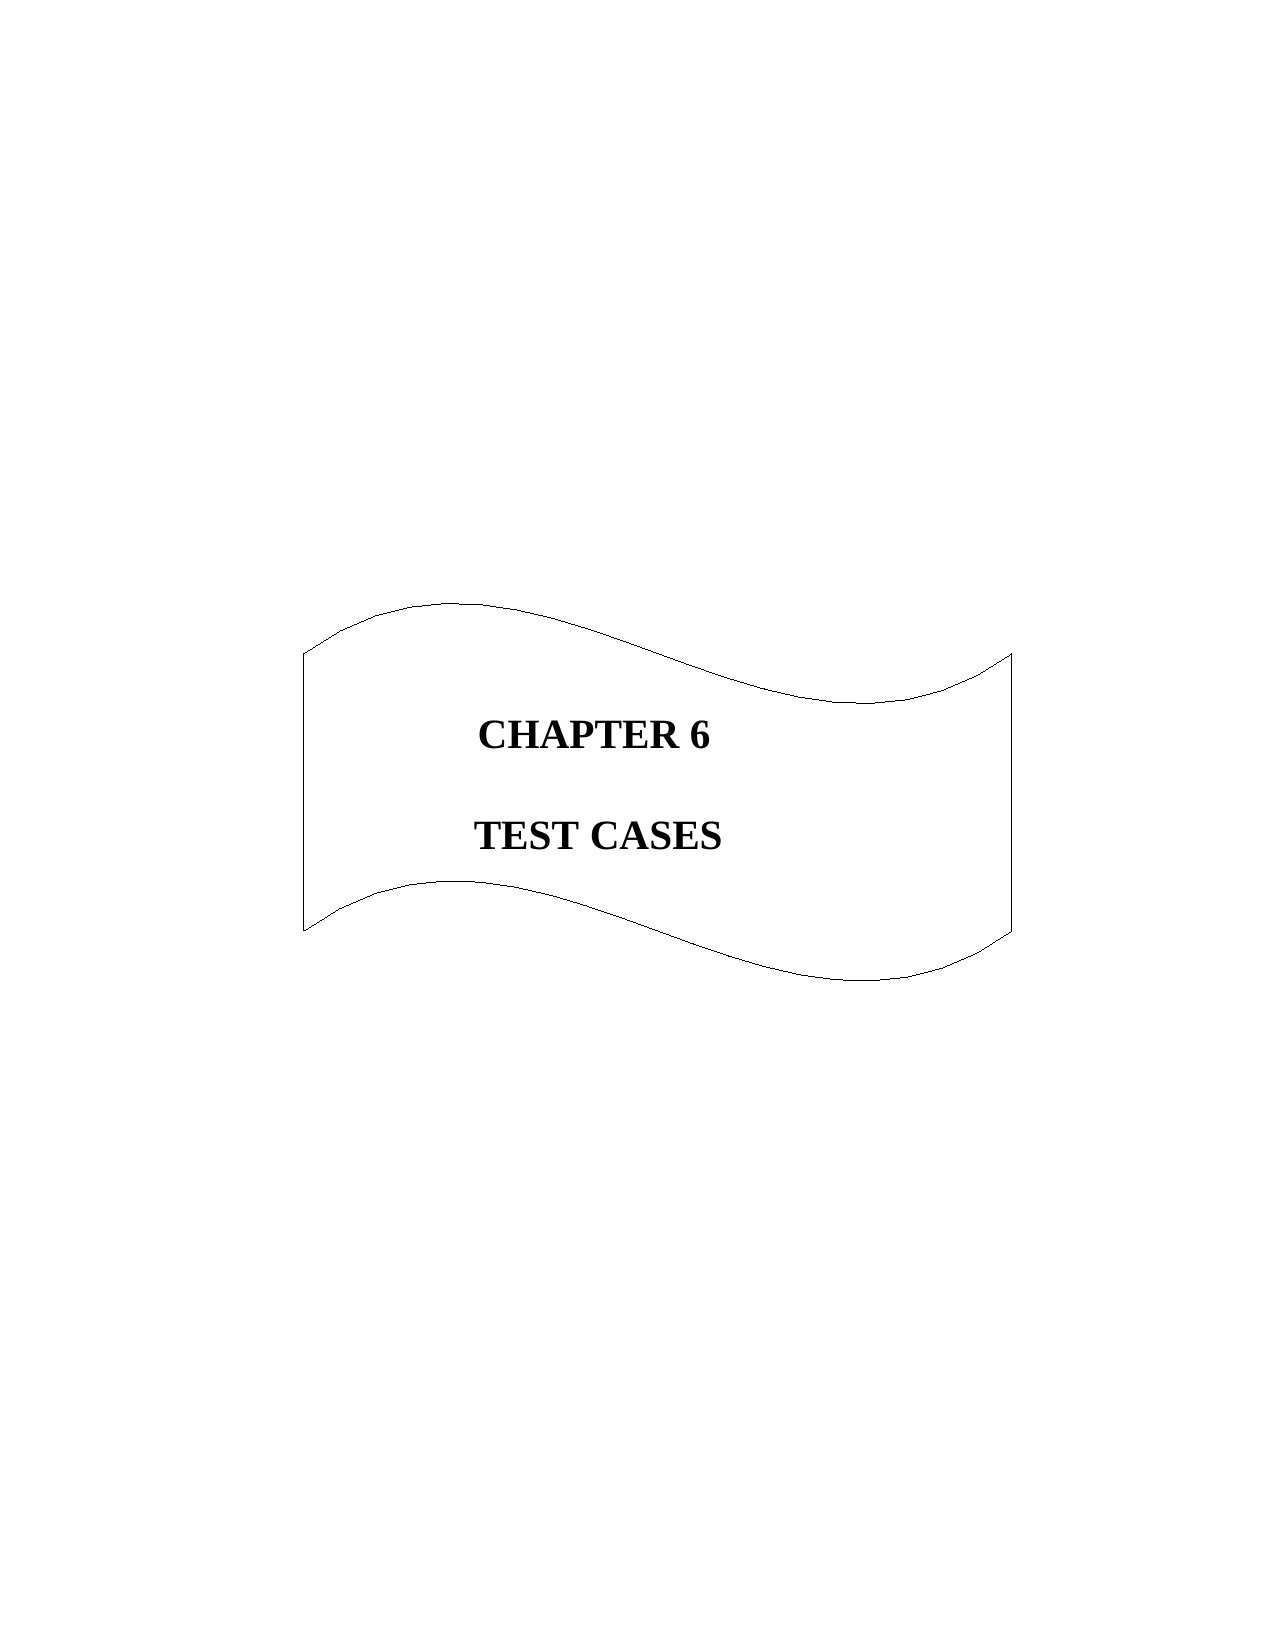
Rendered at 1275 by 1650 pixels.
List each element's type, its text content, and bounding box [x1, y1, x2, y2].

text CHAPTER 6 [329, 709, 783, 757]
text TEST CASES [179, 811, 792, 858]
